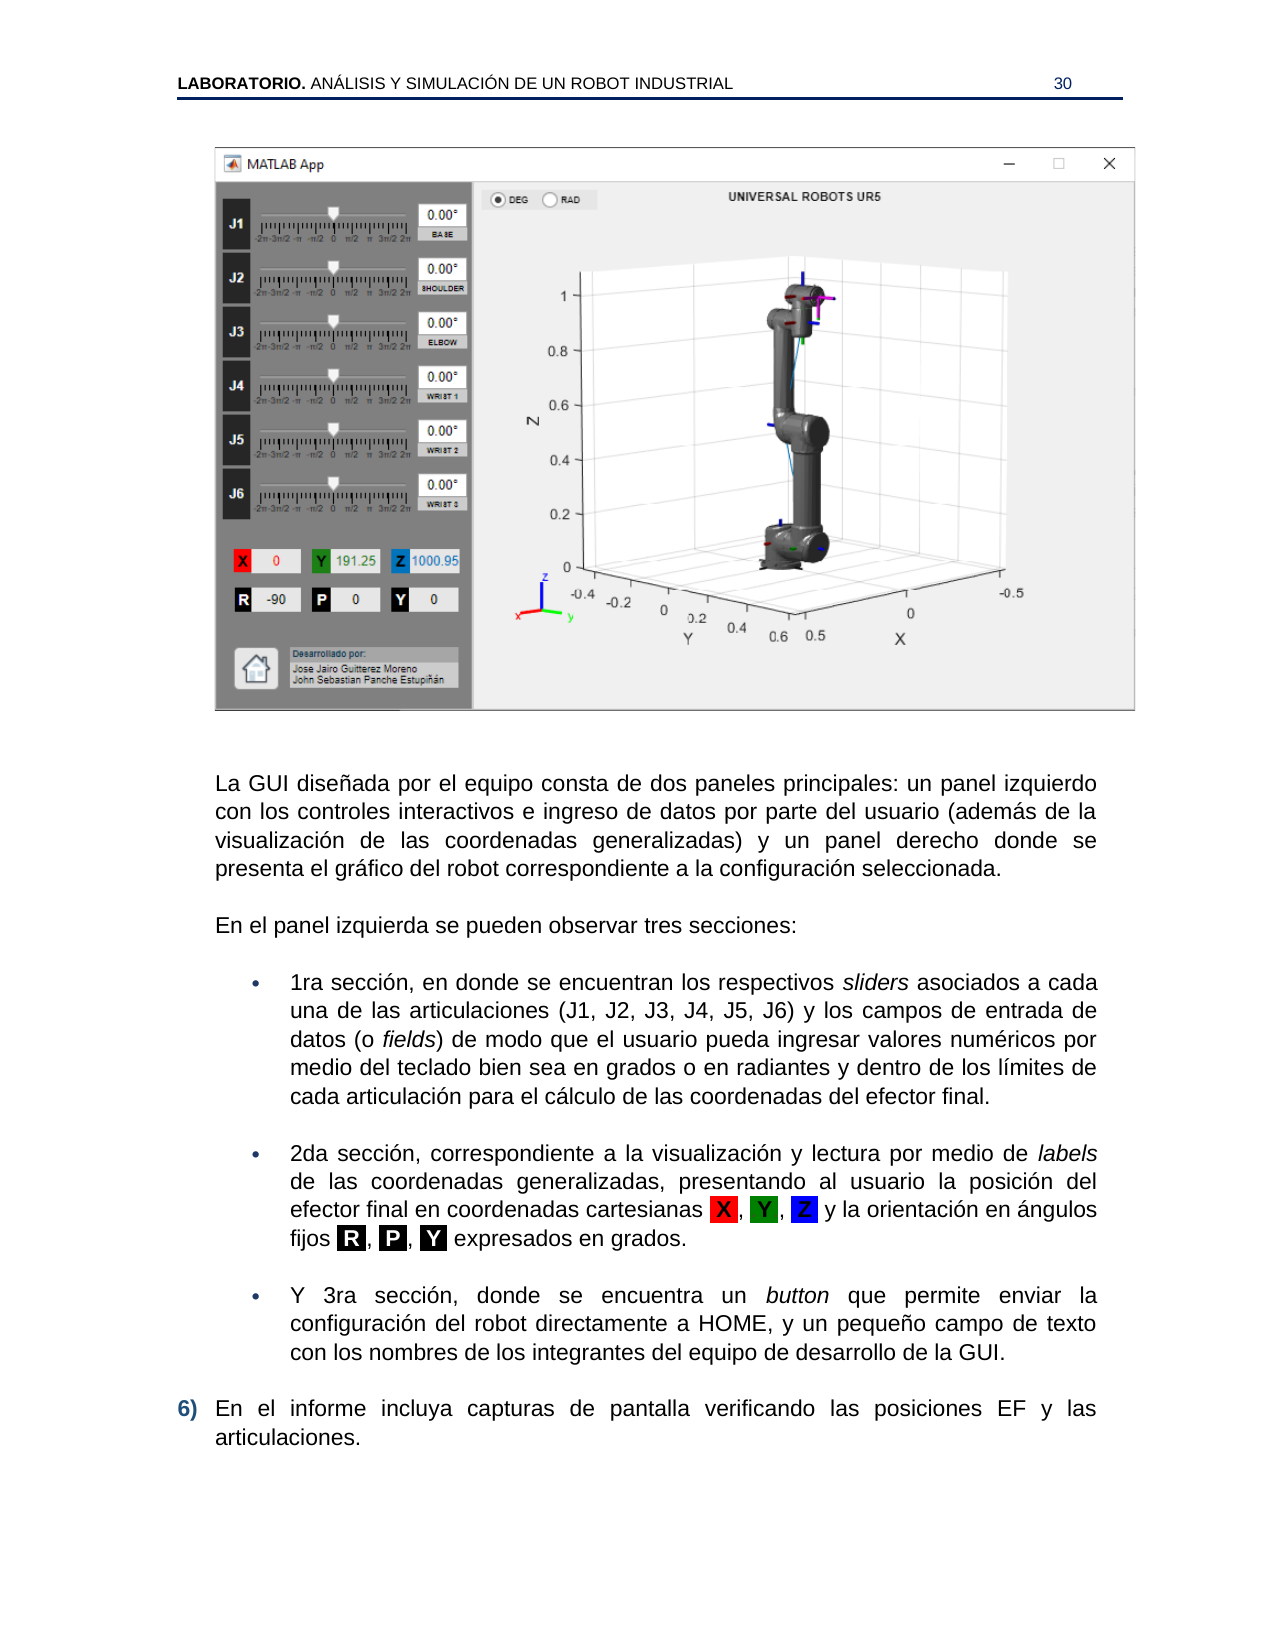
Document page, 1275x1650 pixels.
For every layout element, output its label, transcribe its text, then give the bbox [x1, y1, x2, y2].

list La GUI diseñada por el equipo consta de dos paneles principales: un panel izquierdo con los controles interactivos e ingreso de datos por parte del usuario (además de la visualización de las coordenadas generalizadas) y un panel derecho donde se presenta el gráfico del robot correspondiente a la configuración seleccionada. [215, 770, 1098, 881]
list En el informe incluya capturas de pantalla verificando las posiciones EF y las articulaciones. [177, 1395, 1098, 1450]
picture [214, 147, 1136, 711]
list 2da sección, correspondiente a la visualización y lectura por medio de labels de las coordenadas generalizadas, presentando al usuario la posición del efector final en coordenadas cartesianas .X., .Y., .Z. y la orientación en ángulos fijos .R., .P., .Y. expresados en grados. [252, 1139, 1098, 1251]
list 1ra sección, en donde se encuentran los respectivos sliders asociados a cada una de las articulaciones (J1, J2, J3, J4, J5, J6) y los campos de entrada de datos (o fields) de modo que el usuario pueda ingresar valores numéricos por medio del teclado bien sea en grados o en radiantes y dentro de los límites de cada articulación para el cálculo de las coordenadas del efector final. [252, 969, 1098, 1109]
list Y 3ra sección, donde se encuentra un button que permite enviar la configuración del robot directamente a HOME, y un pequeño campo de texto con los nombres de los integrantes del equipo de desarrollo de la GUI. [252, 1282, 1098, 1365]
list En el panel izquierda se pueden observar tres secciones: [215, 912, 1098, 938]
